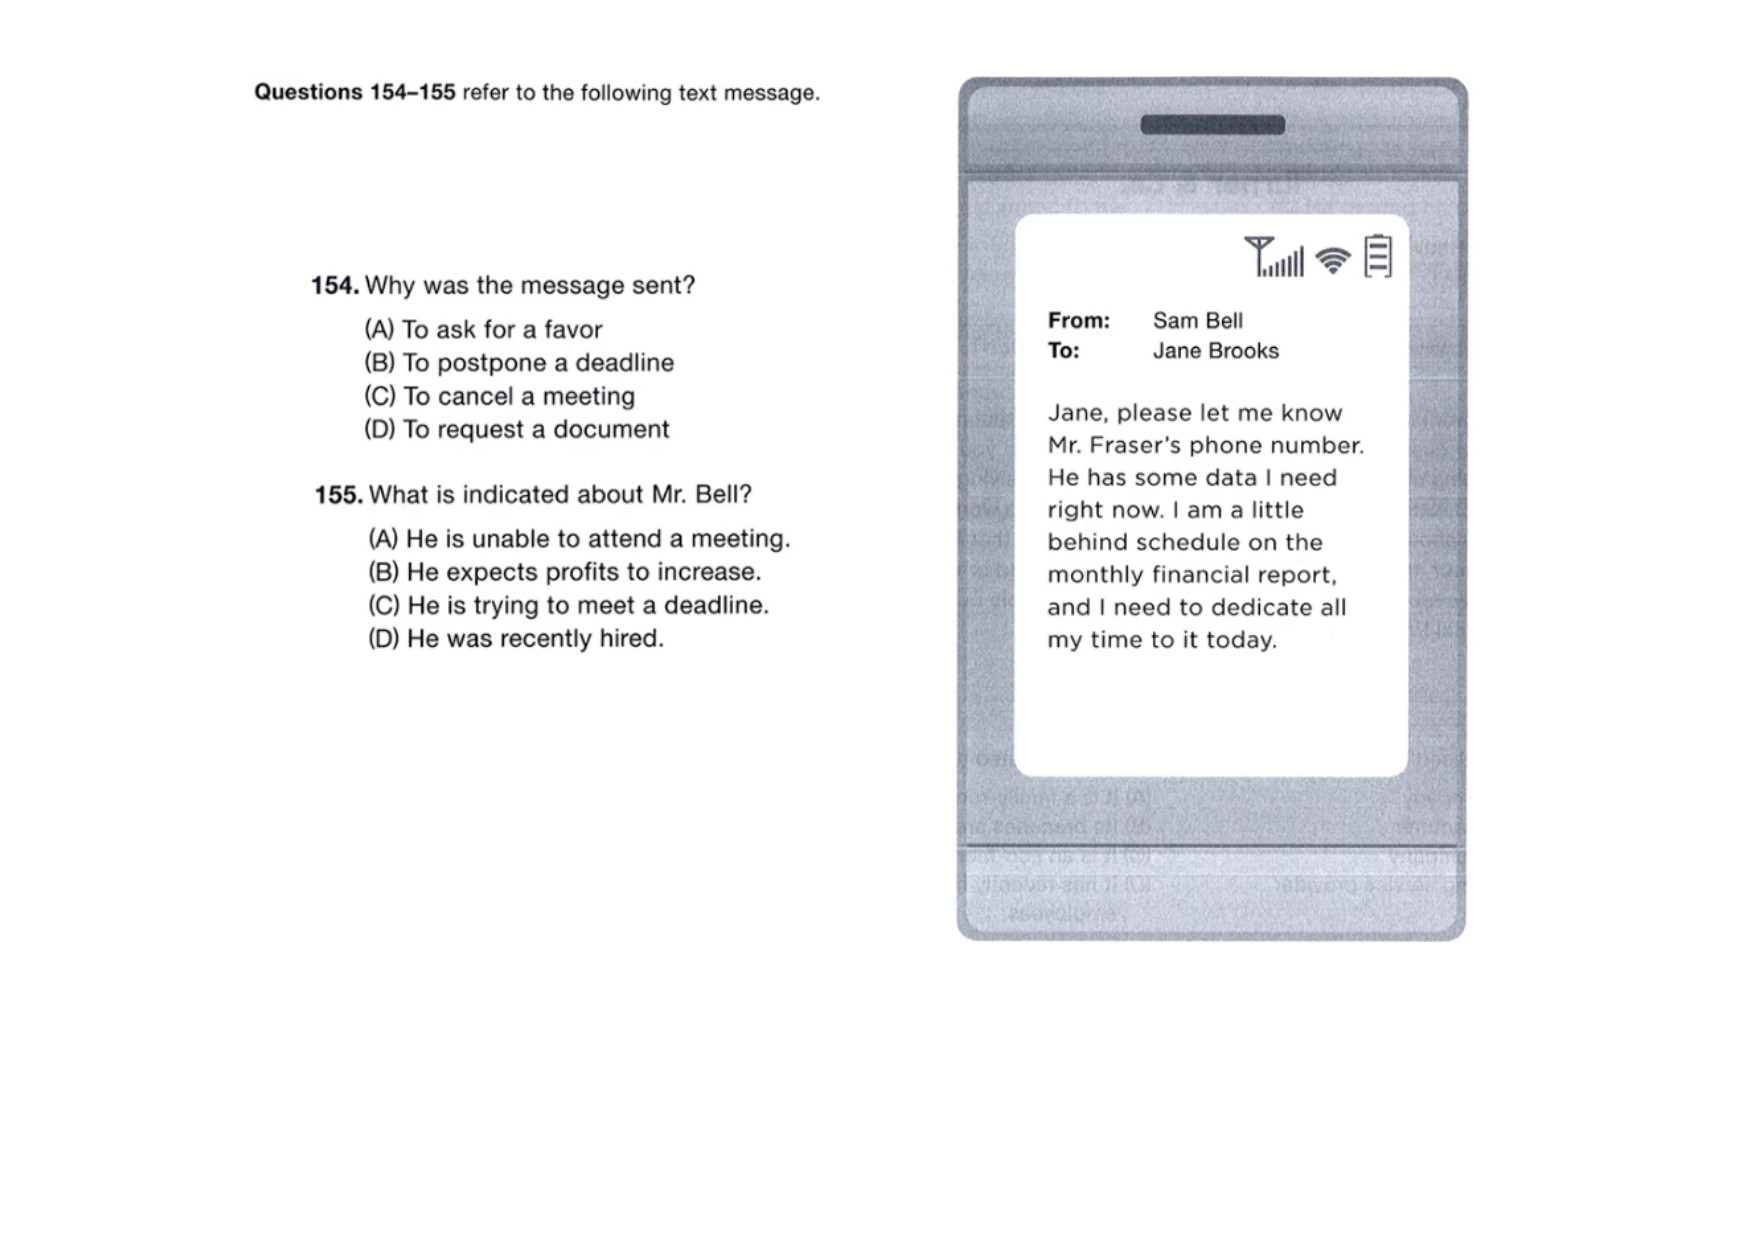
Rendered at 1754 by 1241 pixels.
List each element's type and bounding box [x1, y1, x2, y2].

picture [249, 76, 1505, 942]
